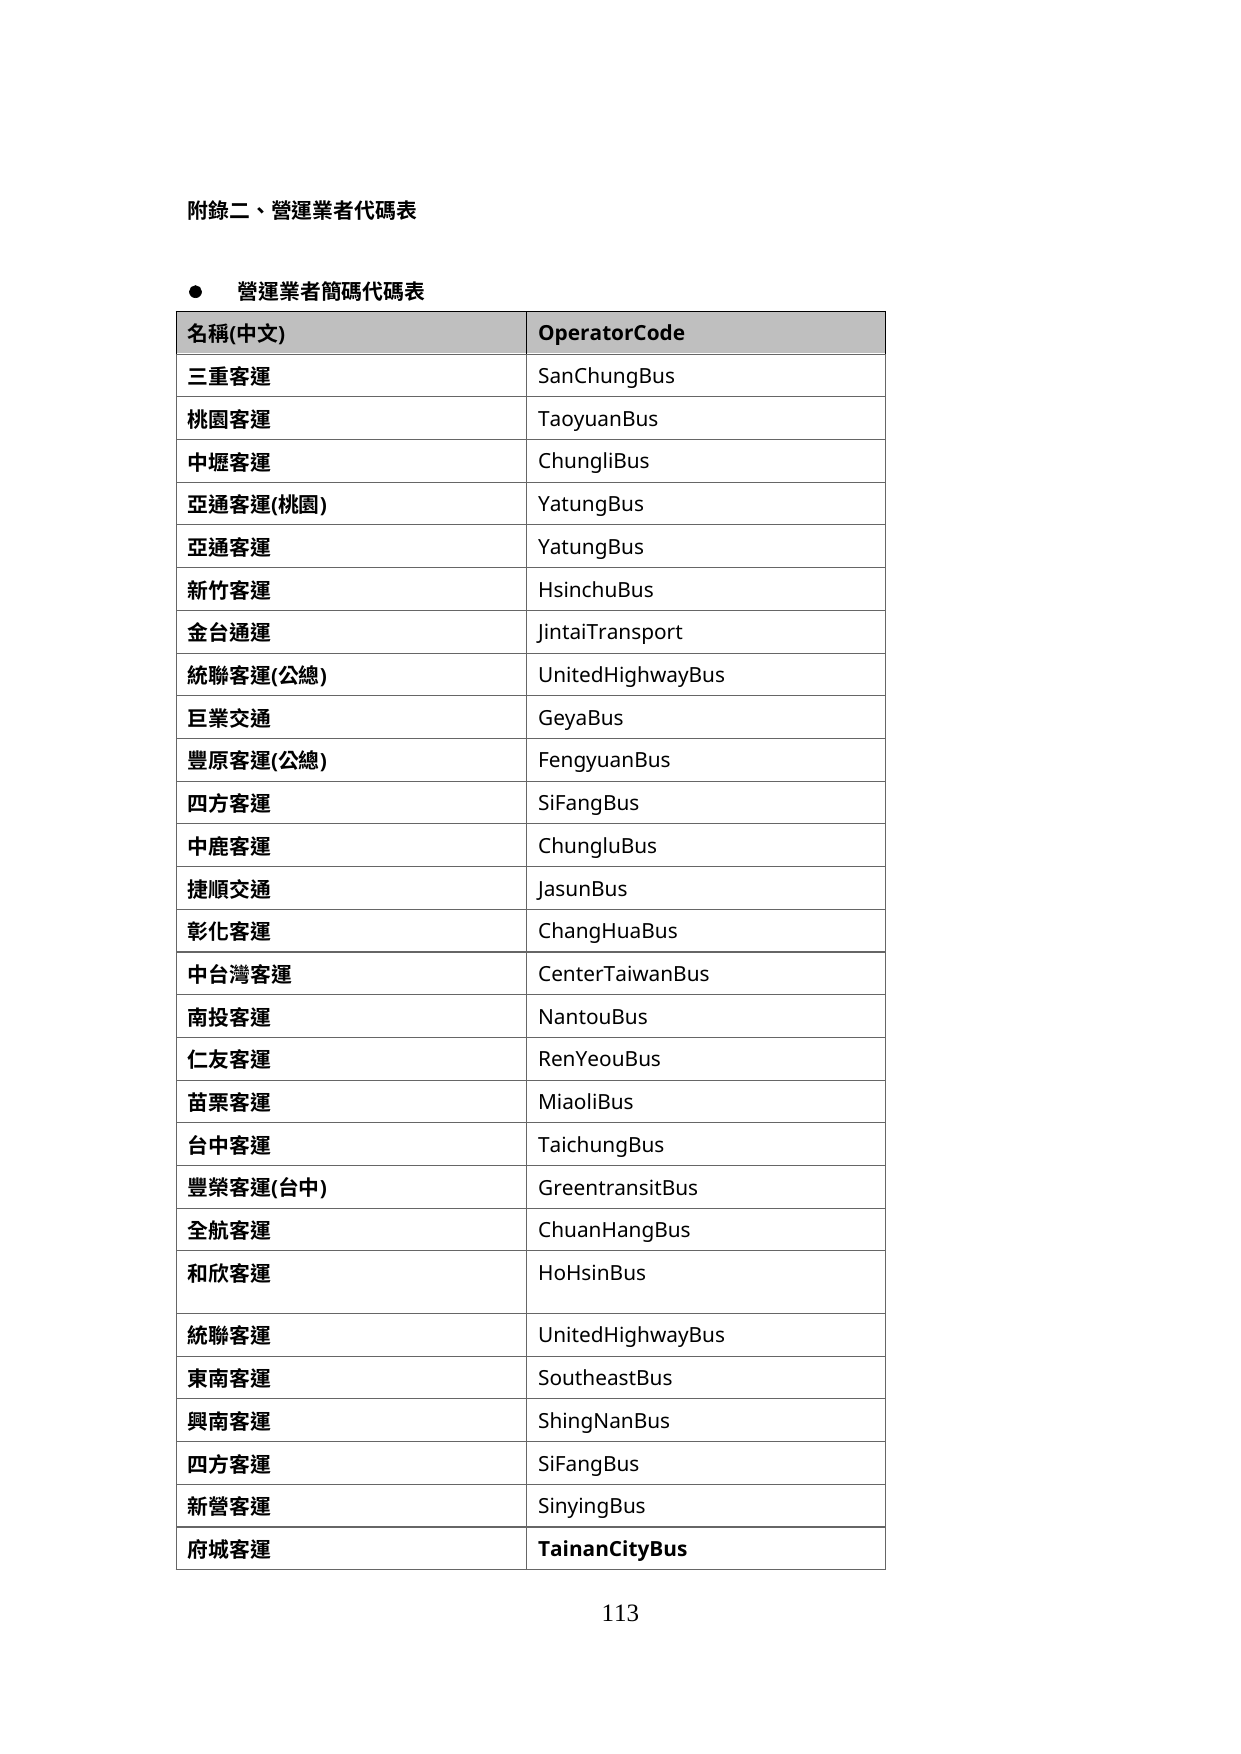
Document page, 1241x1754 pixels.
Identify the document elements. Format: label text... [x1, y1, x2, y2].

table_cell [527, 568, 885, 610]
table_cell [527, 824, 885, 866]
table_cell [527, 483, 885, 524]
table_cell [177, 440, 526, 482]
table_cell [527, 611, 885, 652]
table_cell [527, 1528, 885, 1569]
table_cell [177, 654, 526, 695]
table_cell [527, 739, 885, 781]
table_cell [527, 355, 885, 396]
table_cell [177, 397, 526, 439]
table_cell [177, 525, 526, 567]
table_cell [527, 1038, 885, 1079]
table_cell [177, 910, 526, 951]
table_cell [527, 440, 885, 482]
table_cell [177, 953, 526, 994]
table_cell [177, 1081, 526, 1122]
text 附錄二、營運業者代碼表 [187, 195, 1053, 225]
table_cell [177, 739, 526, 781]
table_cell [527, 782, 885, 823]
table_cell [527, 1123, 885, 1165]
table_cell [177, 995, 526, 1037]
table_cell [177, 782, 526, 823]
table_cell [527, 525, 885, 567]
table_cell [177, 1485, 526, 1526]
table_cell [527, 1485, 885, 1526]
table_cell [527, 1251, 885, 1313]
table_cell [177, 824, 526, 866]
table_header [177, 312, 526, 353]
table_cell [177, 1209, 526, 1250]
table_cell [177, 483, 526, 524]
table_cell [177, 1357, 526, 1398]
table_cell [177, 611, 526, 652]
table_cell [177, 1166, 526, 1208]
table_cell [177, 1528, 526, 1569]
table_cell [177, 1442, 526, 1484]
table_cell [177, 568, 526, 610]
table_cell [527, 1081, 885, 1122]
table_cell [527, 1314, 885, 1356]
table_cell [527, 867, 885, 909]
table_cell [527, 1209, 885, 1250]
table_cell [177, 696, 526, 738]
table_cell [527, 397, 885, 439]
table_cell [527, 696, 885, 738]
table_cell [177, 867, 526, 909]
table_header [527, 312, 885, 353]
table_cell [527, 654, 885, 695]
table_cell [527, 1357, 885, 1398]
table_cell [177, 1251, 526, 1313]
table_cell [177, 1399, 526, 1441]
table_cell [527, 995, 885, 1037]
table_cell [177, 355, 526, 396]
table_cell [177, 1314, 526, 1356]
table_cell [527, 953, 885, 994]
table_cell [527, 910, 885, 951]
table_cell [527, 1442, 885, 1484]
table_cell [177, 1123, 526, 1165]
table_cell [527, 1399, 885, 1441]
list 營運業者簡碼代碼表 [187, 269, 1053, 311]
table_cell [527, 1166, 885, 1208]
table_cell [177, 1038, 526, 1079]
